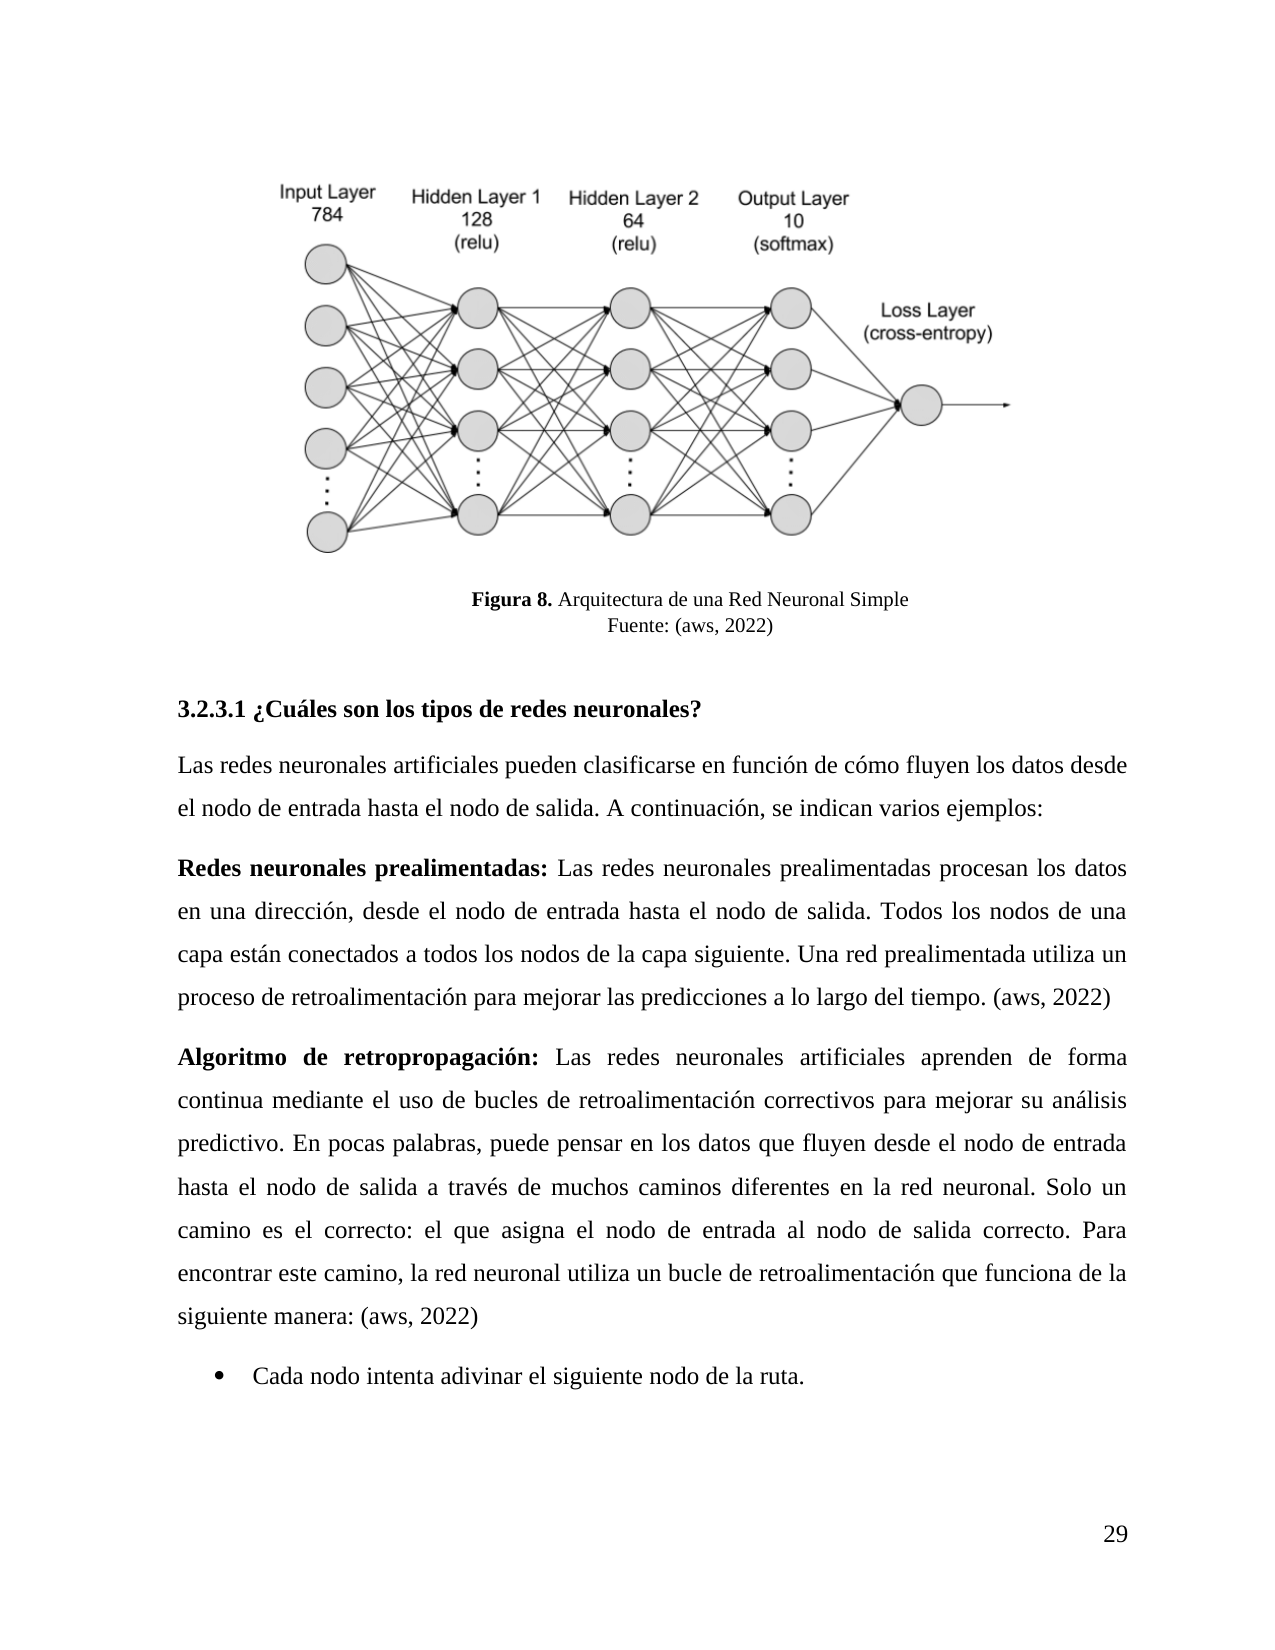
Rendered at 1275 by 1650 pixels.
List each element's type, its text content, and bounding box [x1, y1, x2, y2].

text Fuente: [252, 613, 1128, 637]
text Las redes neuronales artificiales pueden clasificarse en función de cómo fluyen los datos desde el nodo de entrada hasta el nodo de salida. A continuación, se indican varios ejemplos: [177, 750, 1128, 822]
text Redes neuronales prealimentadas: Las redes neuronales prealimentadas procesan los datos en una dirección, desde el nodo de entrada hasta el nodo de salida. Todos los nodos de una capa están conectados a todos los nodos de la capa siguiente. Una red prealimentada utiliza un proceso de retroalimentación para mejorar las predicciones a lo largo del tiempo. [177, 853, 1128, 1011]
text Algoritmo de retropropagación: Las redes neuronales artificiales aprenden de forma continua mediante el uso de bucles de retroalimentación correctivos para mejorar su análisis predictivo. En pocas palabras, puede pensar en los datos que fluyen desde el nodo de entrada hasta el nodo de salida a través de muchos caminos diferentes en la red neuronal. Solo un camino es el correcto: el que asigna el nodo de entrada al nodo de salida correcto. Para encontrar este camino, la red neuronal utiliza un bucle de retroalimentación que funciona de la siguiente manera: [177, 1042, 1128, 1330]
picture [247, 147, 1058, 556]
text Figura 8. Arquitectura de una Red Neuronal Simple [252, 587, 1128, 611]
list Cada nodo intenta adivinar el siguiente nodo de la ruta. [215, 1361, 1128, 1389]
subtitle 3.2.3.1 ¿Cuáles son los tipos de redes neuronales? [177, 694, 1128, 723]
